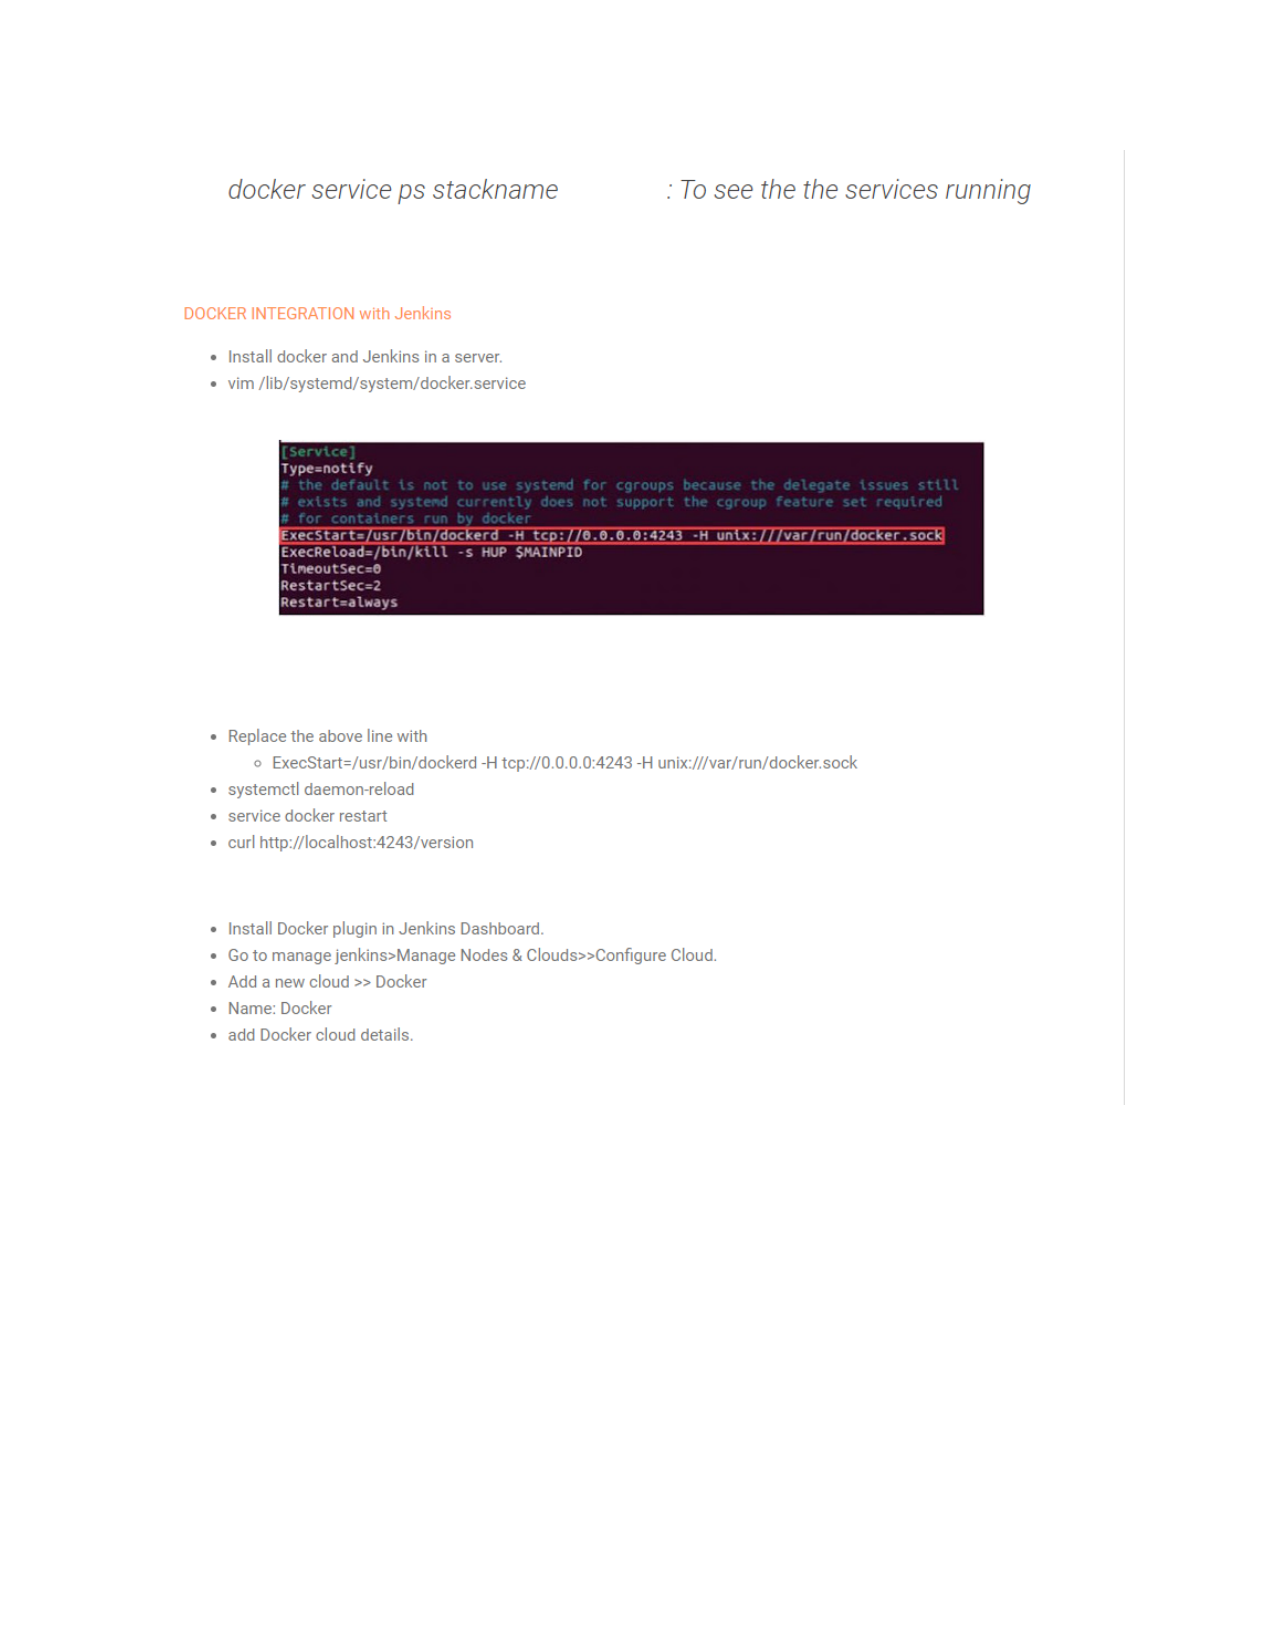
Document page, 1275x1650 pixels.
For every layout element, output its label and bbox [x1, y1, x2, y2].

picture [150, 150, 1125, 1105]
